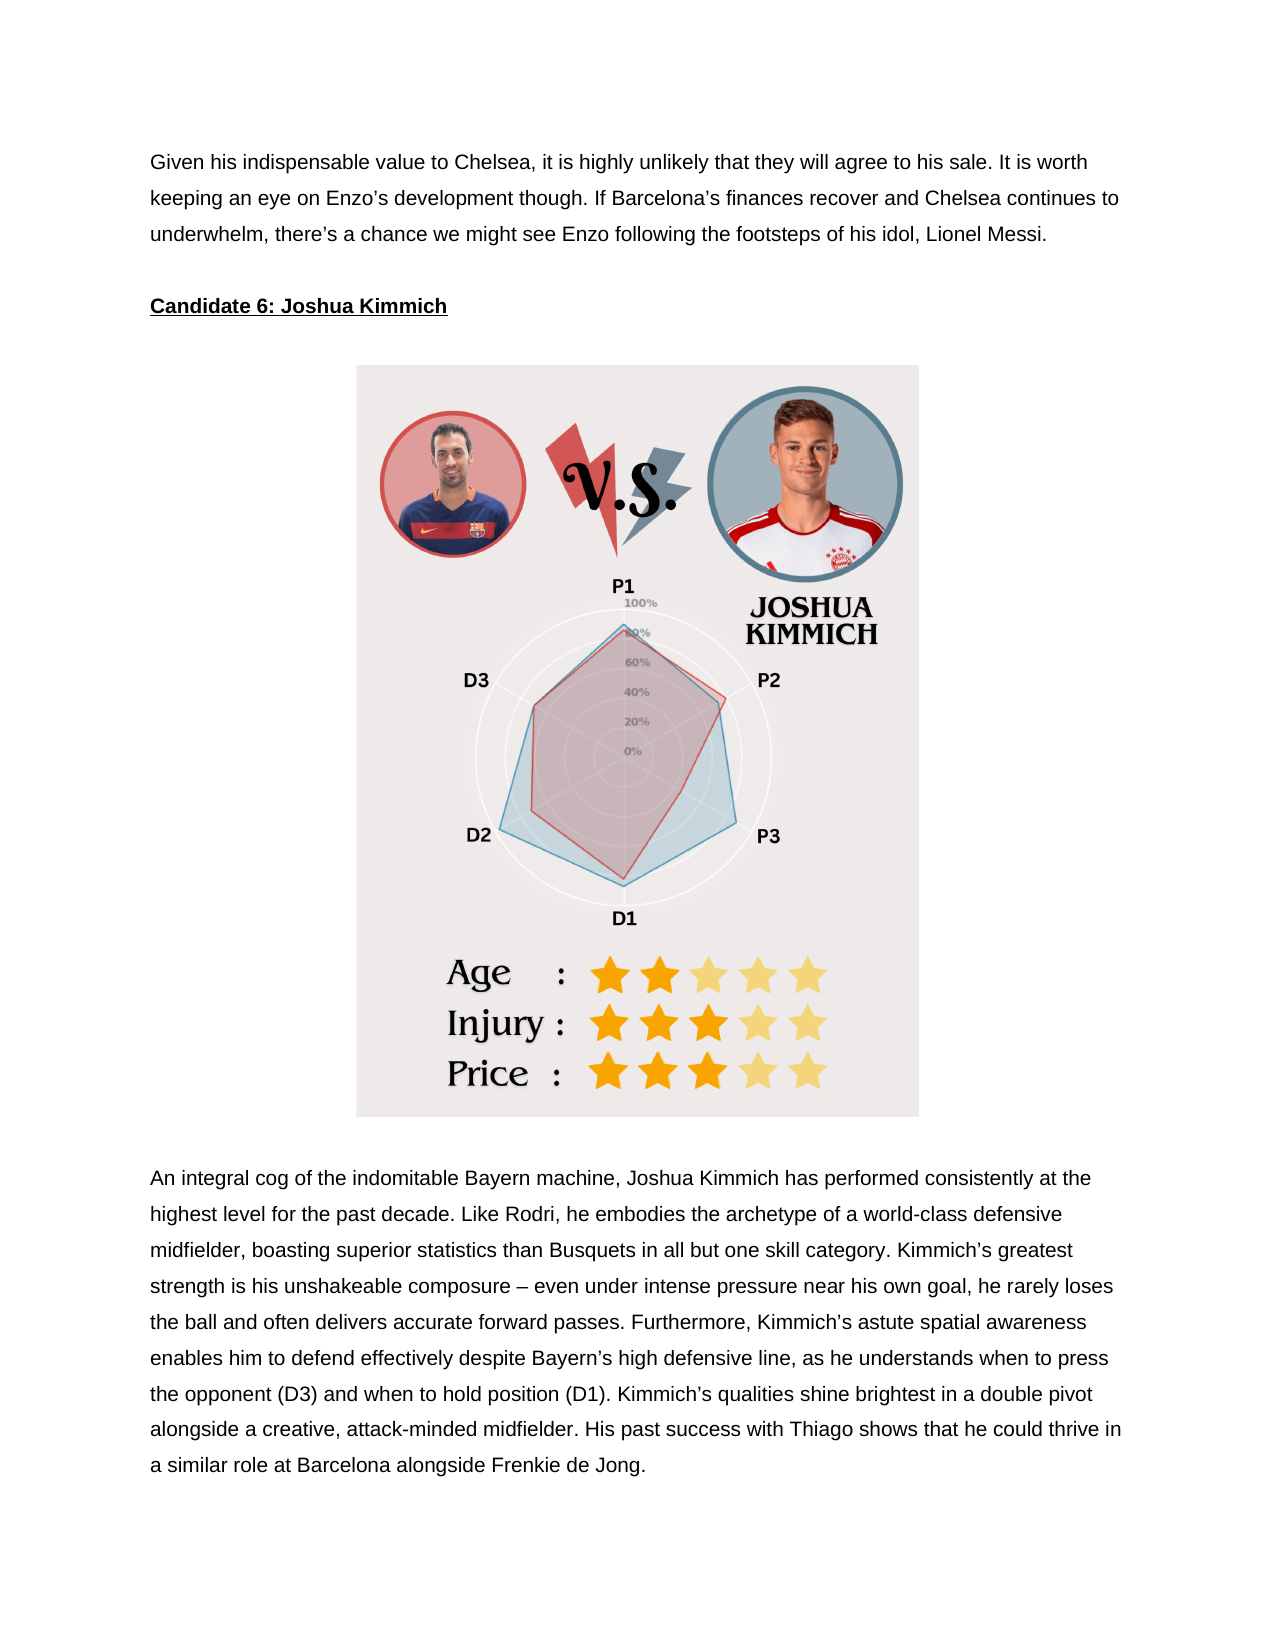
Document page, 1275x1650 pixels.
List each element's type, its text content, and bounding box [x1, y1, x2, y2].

picture [356, 365, 919, 1117]
text Candidate 6: Joshua Kimmich [150, 294, 1125, 318]
text An integral cog of the indomitable Bayern machine, Joshua Kimmich has performed consistently at the highest level for the past decade. Like Rodri, he embodies the archetype of a world-class defensive midfielder, boasting superior statistics than Busquets in all but one skill category. Kimmich’s greatest strength is his unshakeable composure – even under intense pressure near his own goal, he rarely loses the ball and often delivers accurate forward passes. Furthermore, Kimmich’s astute spatial awareness enables him to defend effectively despite Bayern’s high defensive line, as he understands when to press the opponent (D3) and when to hold position (D1). Kimmich’s qualities shine brightest in a double pivot alongside a creative, attack-minded midfielder. His past success with Thiago shows that he could thrive in a similar role at Barcelona alongside Frenkie de Jong. [150, 1166, 1125, 1477]
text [150, 150, 1125, 246]
